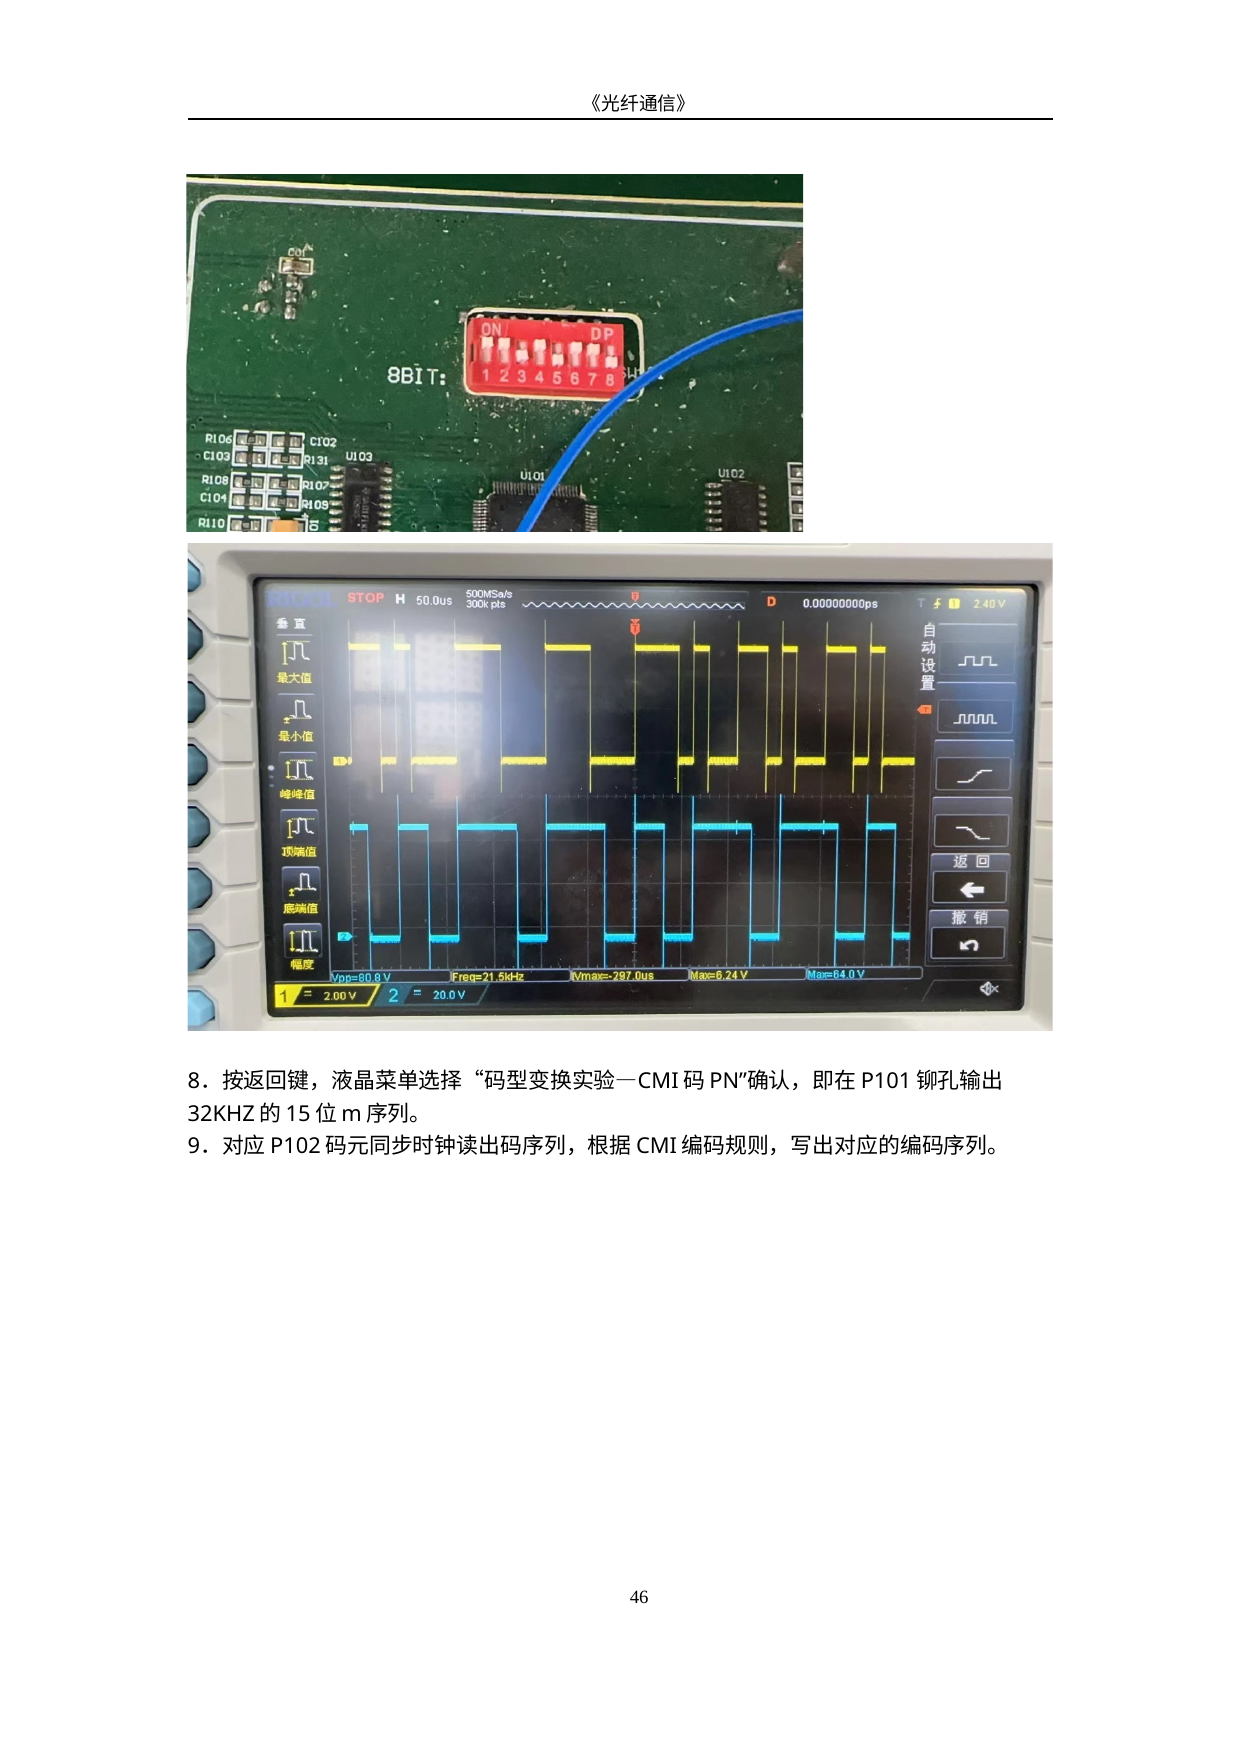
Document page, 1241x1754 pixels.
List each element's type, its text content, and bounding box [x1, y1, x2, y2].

text 8．按返回键，液晶菜单选择“码型变换实验—CMI码PN”确认，即在P101铆孔输出32KHZ的15位m序列。 [187, 1063, 1053, 1128]
picture [187, 543, 1053, 1031]
picture [186, 174, 804, 532]
text 9．对应P102码元同步时钟读出码序列，根据CMI编码规则，写出对应的编码序列。 [187, 1128, 1053, 1161]
